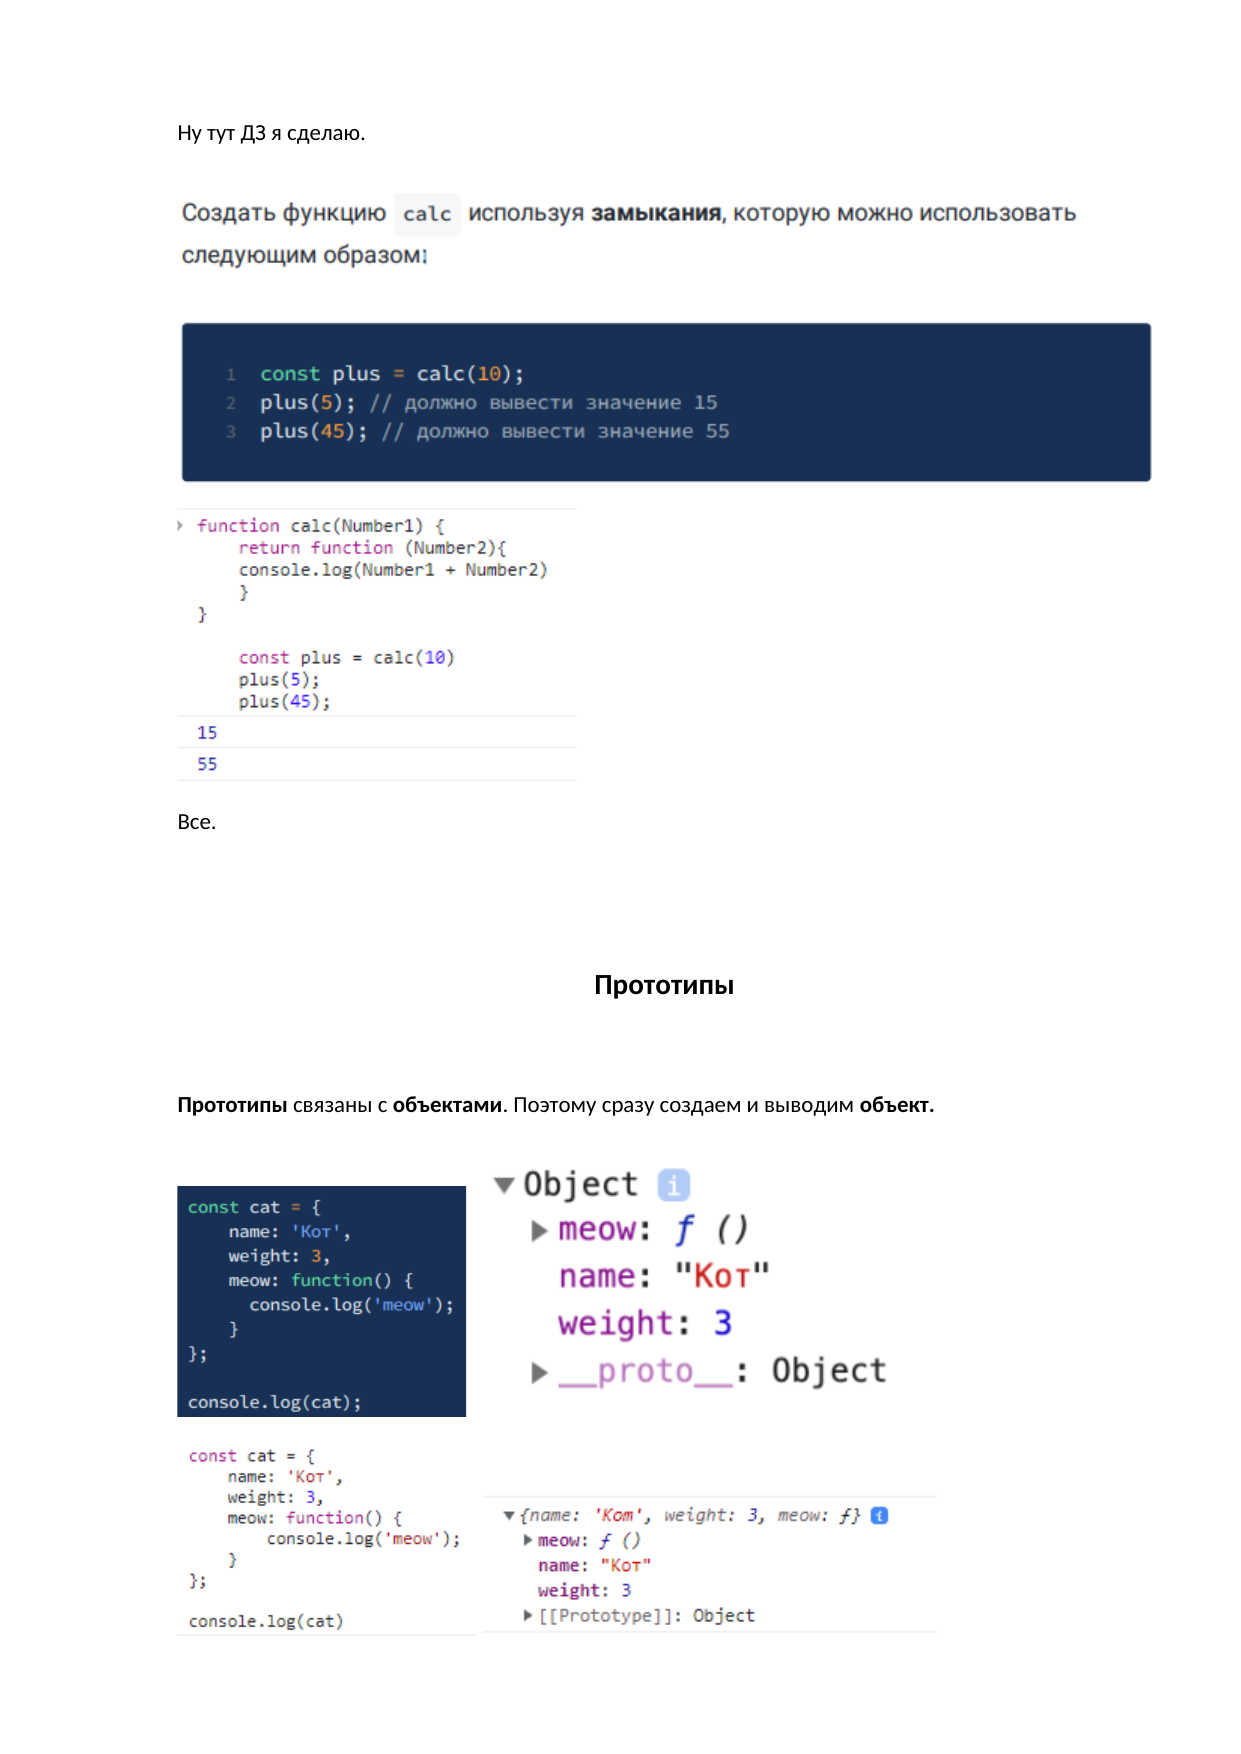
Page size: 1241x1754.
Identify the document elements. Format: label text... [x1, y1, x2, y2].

text Все. [177, 807, 1152, 835]
picture [177, 507, 578, 783]
picture [471, 1143, 922, 1417]
text Прототипы [177, 966, 1152, 1002]
picture [177, 171, 1152, 483]
picture [177, 1186, 467, 1417]
picture [482, 1493, 937, 1636]
text Ну тут ДЗ я сделаю. [177, 118, 1152, 146]
picture [177, 1441, 478, 1636]
text Прототипы связаны с объектами. Поэтому сразу создаем и выводим объект. [177, 1090, 1152, 1118]
